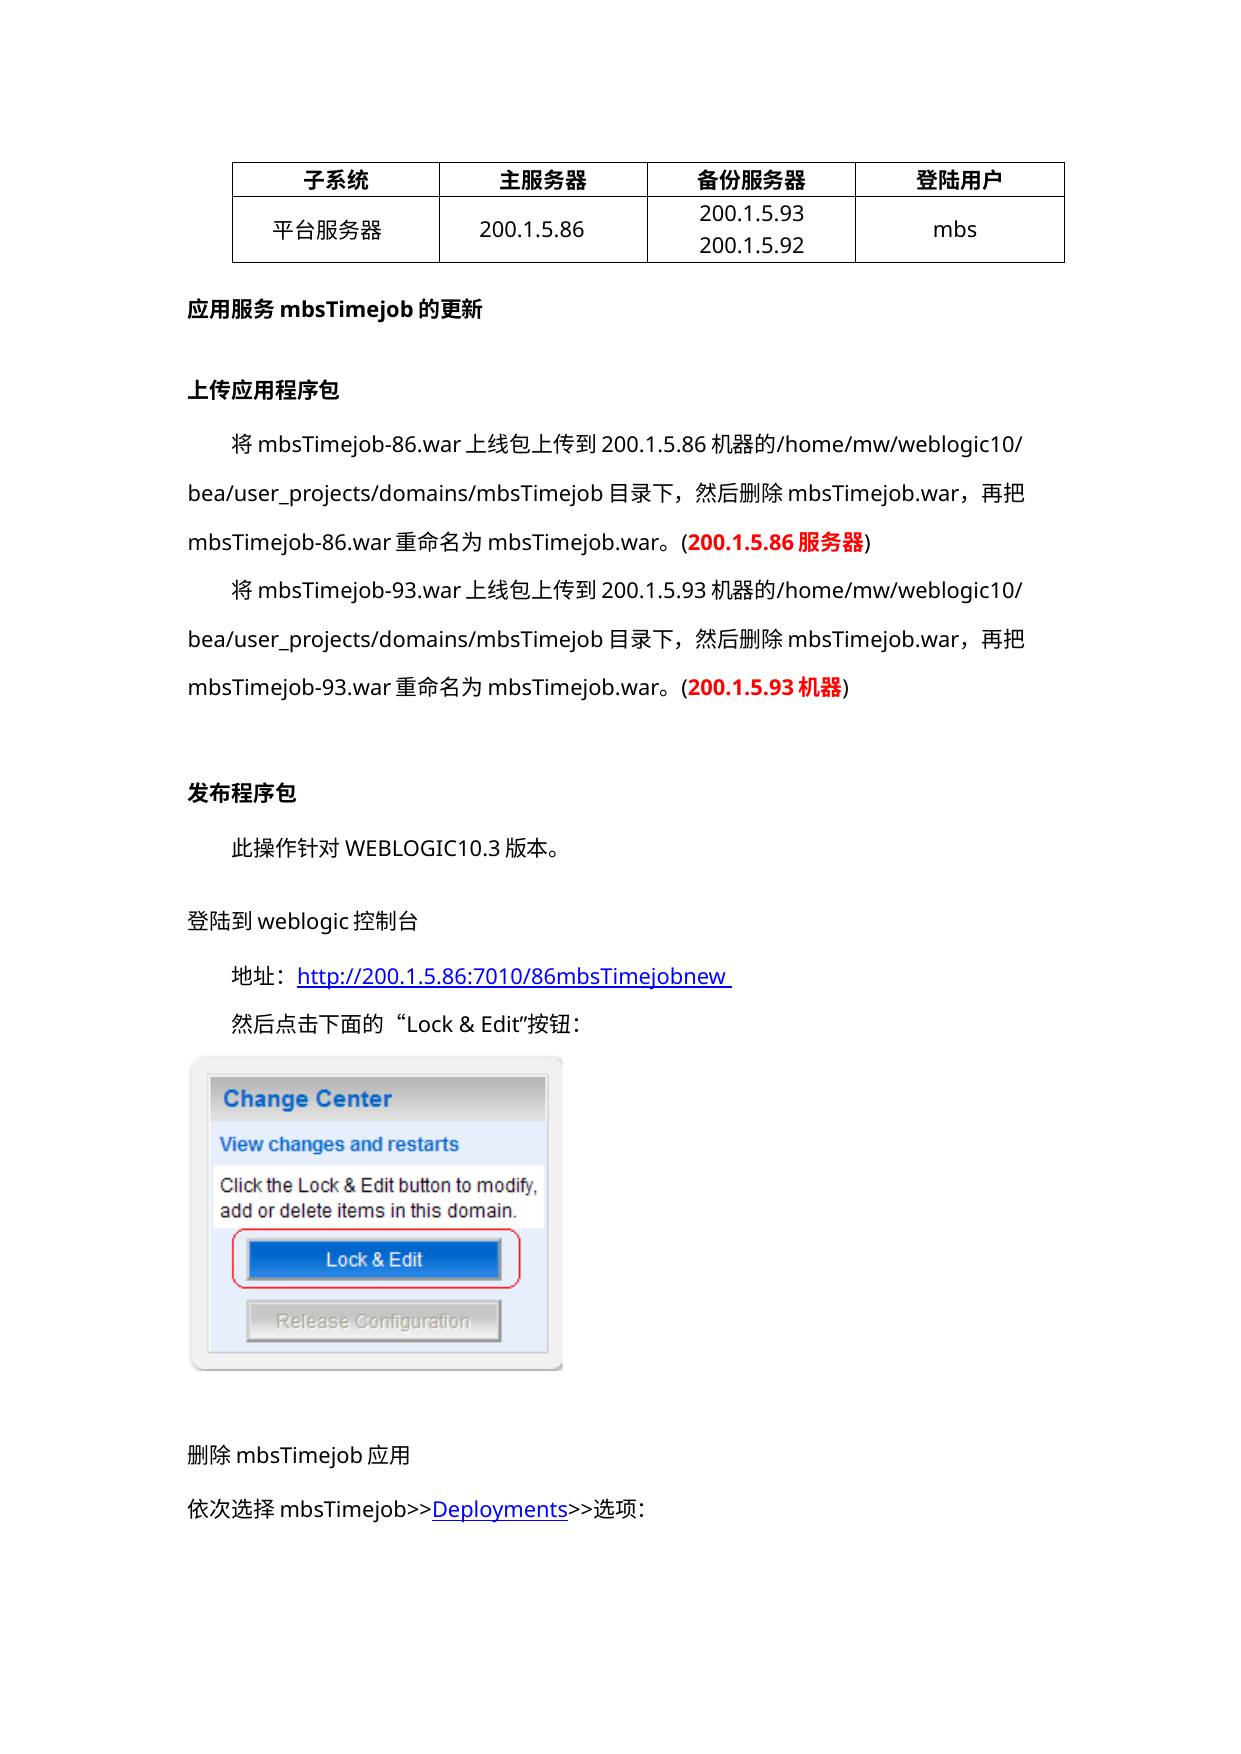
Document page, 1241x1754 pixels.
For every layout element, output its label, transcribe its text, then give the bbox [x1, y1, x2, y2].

text 地址：http://200.1.5.86:7010/86mbsTimejobnew [187, 958, 1053, 991]
text 将mbsTimejob-93.war上线包上传到200.1.5.93机器的/home/mw/weblogic10/bea/user_projects/domains/mbsTimejob目录下，然后删除mbsTimejob.war，再把mbsTimejob-93.war重命名为mbsTimejob.war。(200.1.5.93机器) [187, 573, 1053, 703]
text 然后点击下面的“Lock & Edit”按钮： [187, 1007, 1053, 1039]
subtitle 发布程序包 [187, 776, 1053, 808]
table_cell 200.1.5.93 200.1.5.92 [648, 197, 855, 262]
table_header 登陆用户 [856, 163, 1064, 196]
subtitle 登陆到weblogic控制台 [187, 904, 1053, 936]
table_header 子系统 [233, 163, 439, 196]
text 将mbsTimejob-86.war上线包上传到200.1.5.86机器的/home/mw/weblogic10/bea/user_projects/domains/mbsTimejob目录下，然后删除mbsTimejob.war，再把mbsTimejob-86.war重命名为mbsTimejob.war。(200.1.5.86服务器) [187, 427, 1053, 557]
subtitle 删除mbsTimejob应用 [187, 1438, 1053, 1470]
text 此操作针对WEBLOGIC10.3版本。 [187, 831, 1053, 863]
subtitle 上传应用程序包 [187, 372, 1053, 405]
picture [187, 1055, 563, 1371]
subtitle 应用服务mbsTimejob的更新 [187, 292, 1053, 324]
table_header 主服务器 [440, 163, 647, 196]
table_cell 平台服务器 [233, 197, 439, 262]
text 依次选择mbsTimejob>>Deployments>>选项： [187, 1492, 1053, 1525]
table_cell mbs [856, 197, 1064, 262]
table_cell 200.1.5.86 [440, 197, 647, 262]
table_header 备份服务器 [648, 163, 855, 196]
